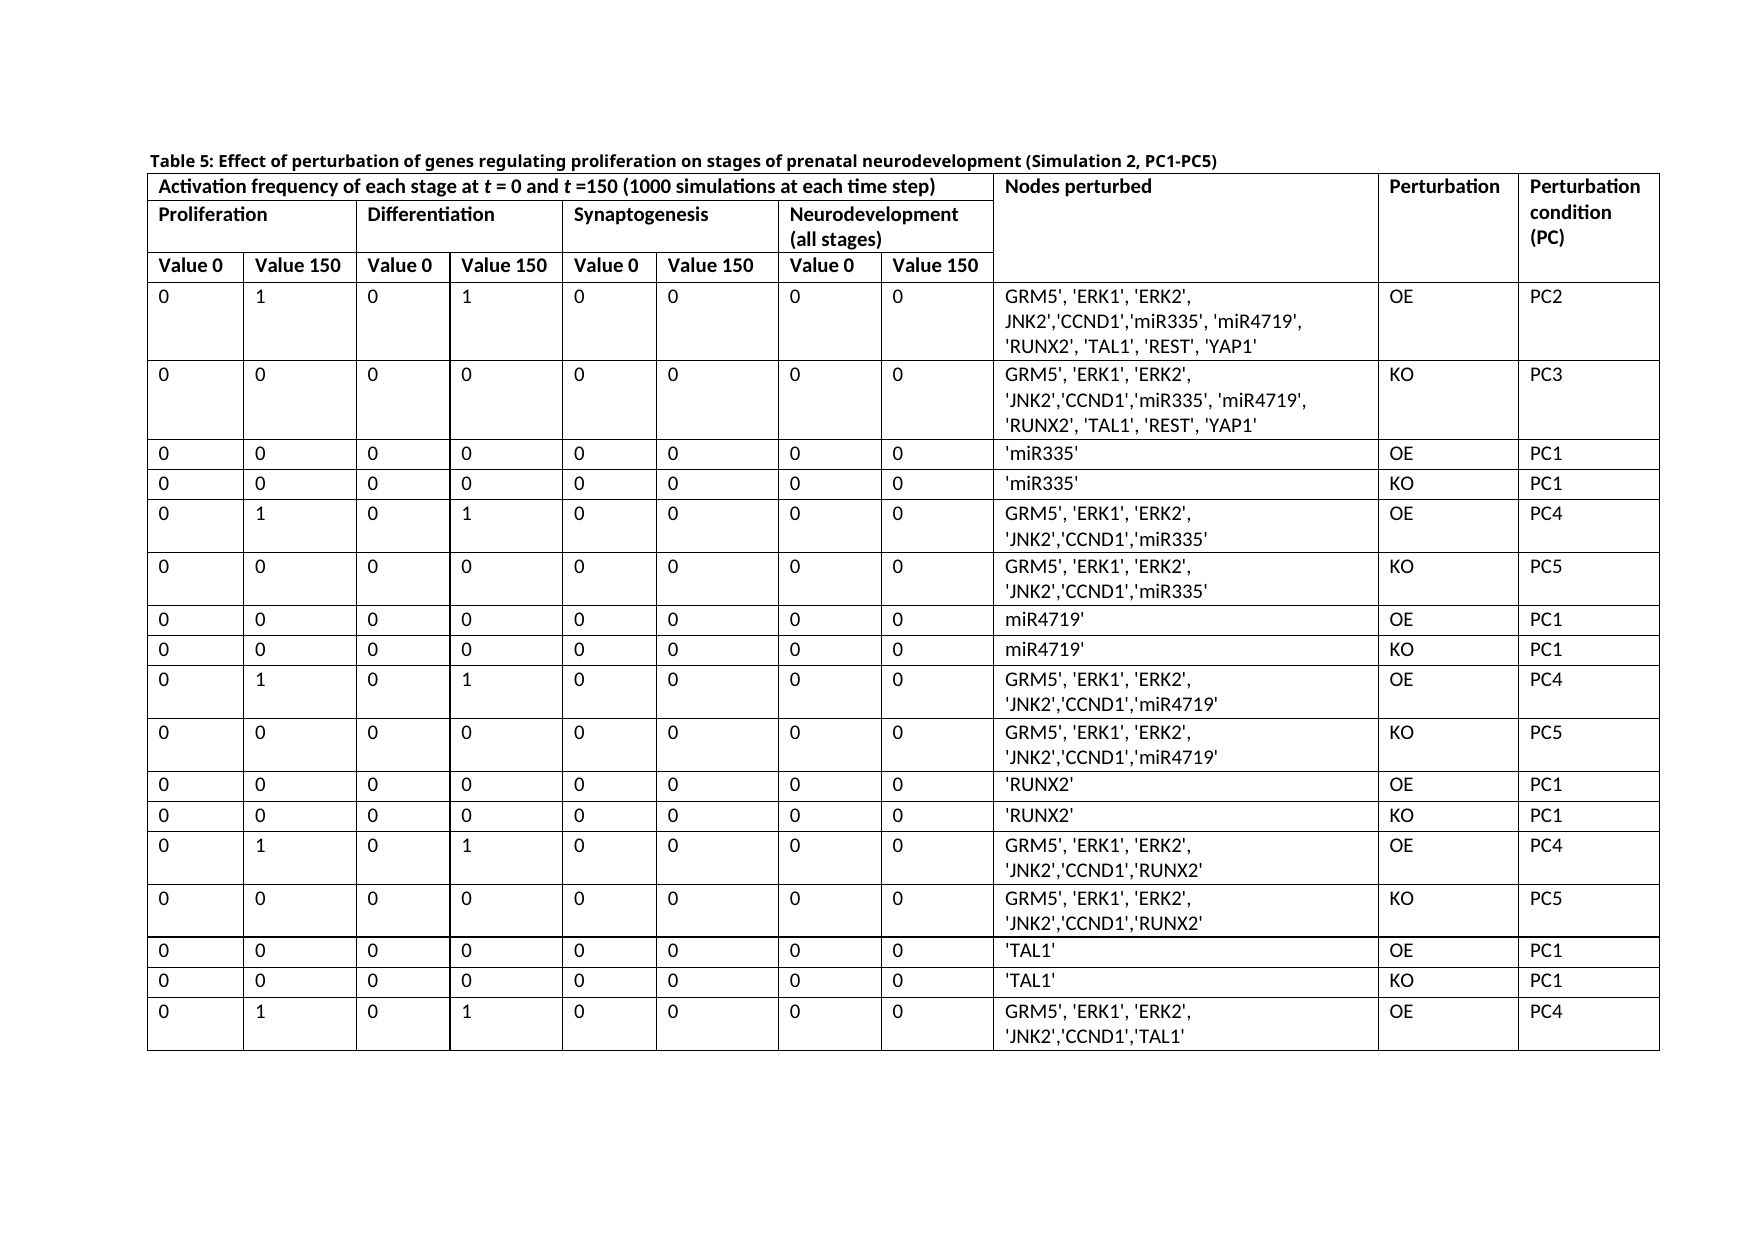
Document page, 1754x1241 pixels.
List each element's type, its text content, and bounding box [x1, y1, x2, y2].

table_cell 0 [451, 361, 562, 439]
table_cell 0 [779, 772, 881, 801]
table_cell 0 [451, 440, 562, 469]
table_cell 0 [882, 636, 993, 665]
table_cell 0 [779, 606, 881, 635]
table_cell 0 [563, 968, 656, 997]
table_cell 0 [148, 719, 243, 771]
table_cell 0 [563, 832, 656, 884]
table_cell 0 [657, 832, 778, 884]
table_header Activation frequency of each stage at t = 0 and t =150 (1000 simulations at each time step) [148, 174, 993, 200]
table_cell miR4719' [994, 636, 1378, 665]
table_cell 1 [451, 500, 562, 552]
table_cell 0 [657, 636, 778, 665]
table_cell 0 [657, 553, 778, 605]
table_cell 0 [357, 470, 449, 499]
table_cell 0 [148, 440, 243, 469]
table_cell 0 [657, 666, 778, 718]
table_cell 0 [357, 998, 449, 1049]
table_cell 0 [657, 361, 778, 439]
table_cell 0 [657, 606, 778, 635]
table_cell 0 [244, 968, 356, 997]
table_cell 0 [148, 968, 243, 997]
table_cell 0 [563, 606, 656, 635]
table_cell 0 [148, 636, 243, 665]
table_cell PC3 [1519, 361, 1659, 439]
table_cell 0 [451, 606, 562, 635]
table_cell 1 [244, 283, 356, 360]
table_cell 0 [148, 938, 243, 967]
table_cell 1 [244, 998, 356, 1049]
table_cell 0 [657, 440, 778, 469]
table_cell Value 0 [357, 253, 449, 282]
table_cell PC1 [1519, 968, 1659, 997]
table_cell 0 [563, 802, 656, 831]
table_cell PC5 [1519, 719, 1659, 771]
table_cell 'TAL1' [994, 938, 1378, 967]
table_cell KO [1379, 470, 1518, 499]
table_cell 0 [563, 470, 656, 499]
table_cell 0 [657, 885, 778, 936]
table_cell KO [1379, 802, 1518, 831]
table_cell Value 150 [244, 253, 356, 282]
table_cell 0 [882, 283, 993, 360]
table_cell 1 [244, 666, 356, 718]
table_cell OE [1379, 440, 1518, 469]
table_cell 0 [657, 772, 778, 801]
table_cell PC4 [1519, 998, 1659, 1049]
table_cell 1 [451, 283, 562, 360]
table_cell 0 [357, 666, 449, 718]
table_cell GRM5', 'ERK1', 'ERK2', 'JNK2','CCND1','miR335' [994, 500, 1378, 552]
table_cell 0 [779, 636, 881, 665]
table_cell 0 [779, 719, 881, 771]
table_cell PC4 [1519, 832, 1659, 884]
table_cell 0 [882, 606, 993, 635]
table_cell 0 [451, 470, 562, 499]
table_cell KO [1379, 885, 1518, 936]
table_cell 0 [563, 636, 656, 665]
table_cell Value 150 [882, 253, 993, 282]
table_cell 0 [779, 500, 881, 552]
table_cell 0 [244, 636, 356, 665]
table_cell 0 [148, 470, 243, 499]
table_cell 0 [357, 832, 449, 884]
table_cell 0 [563, 885, 656, 936]
table_cell 0 [882, 470, 993, 499]
table_cell 0 [563, 938, 656, 967]
table_cell 0 [357, 885, 449, 936]
table_cell 0 [882, 998, 993, 1049]
table_cell 1 [451, 832, 562, 884]
table_cell 0 [244, 470, 356, 499]
table_cell 0 [148, 666, 243, 718]
table_cell OE [1379, 500, 1518, 552]
table_cell 0 [657, 968, 778, 997]
table_cell 0 [882, 500, 993, 552]
table_cell 0 [451, 968, 562, 997]
table_cell Value 0 [779, 253, 881, 282]
table_cell 0 [148, 998, 243, 1049]
table_cell 0 [148, 283, 243, 360]
table_cell 0 [451, 553, 562, 605]
table_cell 0 [563, 998, 656, 1049]
table_cell 0 [357, 500, 449, 552]
text Table 5: Effect of perturbation of genes regulating proliferation on stages of prenatal neurodevelopment (Simulation 2, PC1-PC5) [150, 150, 1604, 173]
table_cell 0 [657, 719, 778, 771]
table_cell 0 [779, 440, 881, 469]
table_cell 0 [882, 938, 993, 967]
table_cell 0 [563, 361, 656, 439]
table_cell OE [1379, 832, 1518, 884]
table_cell 0 [779, 968, 881, 997]
table_cell GRM5', 'ERK1', 'ERK2', 'JNK2','CCND1','RUNX2' [994, 885, 1378, 936]
table_cell 0 [779, 832, 881, 884]
table_cell 0 [148, 885, 243, 936]
table_cell 0 [882, 719, 993, 771]
table_cell PC1 [1519, 772, 1659, 801]
table_cell 0 [657, 802, 778, 831]
table_cell 0 [357, 719, 449, 771]
table_cell 0 [882, 802, 993, 831]
table_cell 0 [657, 283, 778, 360]
table_cell Value 150 [451, 253, 562, 282]
table_cell 0 [563, 666, 656, 718]
table_cell 1 [244, 832, 356, 884]
table_cell OE [1379, 938, 1518, 967]
table_cell 0 [148, 802, 243, 831]
table_cell 0 [244, 719, 356, 771]
table_cell 0 [882, 361, 993, 439]
table_cell PC1 [1519, 938, 1659, 967]
table_cell Value 0 [563, 253, 656, 282]
table_cell OE [1379, 606, 1518, 635]
table_cell Synaptogenesis [563, 201, 778, 252]
table_cell 0 [657, 938, 778, 967]
table_cell 0 [779, 998, 881, 1049]
table_cell 0 [451, 938, 562, 967]
table_cell Neurodevelopment (all stages) [779, 201, 993, 252]
table_cell 'RUNX2' [994, 772, 1378, 801]
table_cell 0 [357, 606, 449, 635]
table_cell 0 [882, 553, 993, 605]
table_cell 0 [563, 719, 656, 771]
table_cell 0 [779, 938, 881, 967]
table_cell 1 [244, 500, 356, 552]
table_cell 0 [657, 470, 778, 499]
table_cell 0 [244, 885, 356, 936]
table_cell 'miR335' [994, 440, 1378, 469]
table_cell OE [1379, 666, 1518, 718]
table_cell 0 [148, 772, 243, 801]
table_cell 0 [357, 802, 449, 831]
table_cell Value 150 [657, 253, 778, 282]
table_cell 0 [882, 968, 993, 997]
table_cell KO [1379, 968, 1518, 997]
table_cell 'TAL1' [994, 968, 1378, 997]
table_cell 0 [244, 606, 356, 635]
table_cell OE [1379, 772, 1518, 801]
table_cell 0 [882, 440, 993, 469]
table_cell 0 [657, 500, 778, 552]
table_cell 0 [244, 938, 356, 967]
table_cell 0 [357, 440, 449, 469]
table_cell 0 [779, 666, 881, 718]
table_cell PC4 [1519, 666, 1659, 718]
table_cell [994, 998, 1378, 1049]
table_cell OE [1379, 998, 1518, 1049]
table_cell PC2 [1519, 283, 1659, 360]
table_cell 0 [357, 636, 449, 665]
table_cell PC1 [1519, 606, 1659, 635]
table_cell miR4719' [994, 606, 1378, 635]
table_cell 0 [357, 772, 449, 801]
table_header Nodes perturbed [994, 174, 1378, 282]
table_cell 0 [148, 832, 243, 884]
table_cell 0 [882, 772, 993, 801]
table_cell 1 [451, 666, 562, 718]
table_cell 0 [357, 938, 449, 967]
table_cell 0 [451, 719, 562, 771]
table_cell OE [1379, 283, 1518, 360]
table_cell 'RUNX2' [994, 802, 1378, 831]
table_cell 0 [779, 361, 881, 439]
table_cell 0 [357, 361, 449, 439]
table_cell 0 [779, 885, 881, 936]
table_cell Differentiation [357, 201, 562, 252]
table_cell 0 [563, 440, 656, 469]
table_header Perturbation condition (PC) [1519, 174, 1659, 282]
table_cell GRM5', 'ERK1', 'ERK2', 'JNK2','CCND1','RUNX2' [994, 832, 1378, 884]
table_cell Value 0 [148, 253, 243, 282]
table_cell GRM5', 'ERK1', 'ERK2', 'JNK2','CCND1','miR4719' [994, 666, 1378, 718]
table_cell 0 [148, 500, 243, 552]
table_cell KO [1379, 553, 1518, 605]
table_cell Proliferation [148, 201, 356, 252]
table_cell 0 [563, 283, 656, 360]
table_cell 0 [357, 283, 449, 360]
table_cell KO [1379, 361, 1518, 439]
table_cell 0 [357, 968, 449, 997]
table_cell GRM5', 'ERK1', 'ERK2', 'JNK2','CCND1','miR335', 'miR4719', 'RUNX2', 'TAL1', 'REST', 'YAP1' [994, 361, 1378, 439]
table_cell KO [1379, 636, 1518, 665]
table_cell 0 [244, 772, 356, 801]
table_cell PC1 [1519, 470, 1659, 499]
table_cell KO [1379, 719, 1518, 771]
table_cell 0 [779, 470, 881, 499]
table_cell 0 [357, 553, 449, 605]
table_cell PC5 [1519, 885, 1659, 936]
table_cell 0 [451, 802, 562, 831]
table_cell 'miR335' [994, 470, 1378, 499]
table_cell 0 [882, 885, 993, 936]
table_cell 0 [244, 440, 356, 469]
table_header Perturbation [1379, 174, 1518, 282]
table_cell 0 [779, 802, 881, 831]
table_cell 0 [451, 772, 562, 801]
table_cell 0 [451, 885, 562, 936]
table_cell GRM5', 'ERK1', 'ERK2', JNK2','CCND1','miR335', 'miR4719', 'RUNX2', 'TAL1', 'REST', 'YAP1' [994, 283, 1378, 360]
table_cell 0 [882, 832, 993, 884]
table_cell 0 [657, 998, 778, 1049]
table_cell 0 [779, 553, 881, 605]
table_cell 0 [148, 606, 243, 635]
table_cell GRM5', 'ERK1', 'ERK2', 'JNK2','CCND1','miR335' [994, 553, 1378, 605]
table_cell PC4 [1519, 500, 1659, 552]
table_cell 0 [244, 361, 356, 439]
table_cell 0 [244, 553, 356, 605]
table_cell PC1 [1519, 636, 1659, 665]
table_cell 1 [451, 998, 562, 1049]
table_cell 0 [882, 666, 993, 718]
table_cell PC1 [1519, 440, 1659, 469]
table_cell 0 [244, 802, 356, 831]
table_cell 0 [148, 361, 243, 439]
table_cell 0 [563, 772, 656, 801]
table_cell 0 [563, 553, 656, 605]
table_cell 0 [563, 500, 656, 552]
table_cell PC1 [1519, 802, 1659, 831]
table_cell GRM5', 'ERK1', 'ERK2', 'JNK2','CCND1','miR4719' [994, 719, 1378, 771]
table_cell 0 [148, 553, 243, 605]
table_cell 0 [451, 636, 562, 665]
table_cell 0 [779, 283, 881, 360]
table_cell PC5 [1519, 553, 1659, 605]
